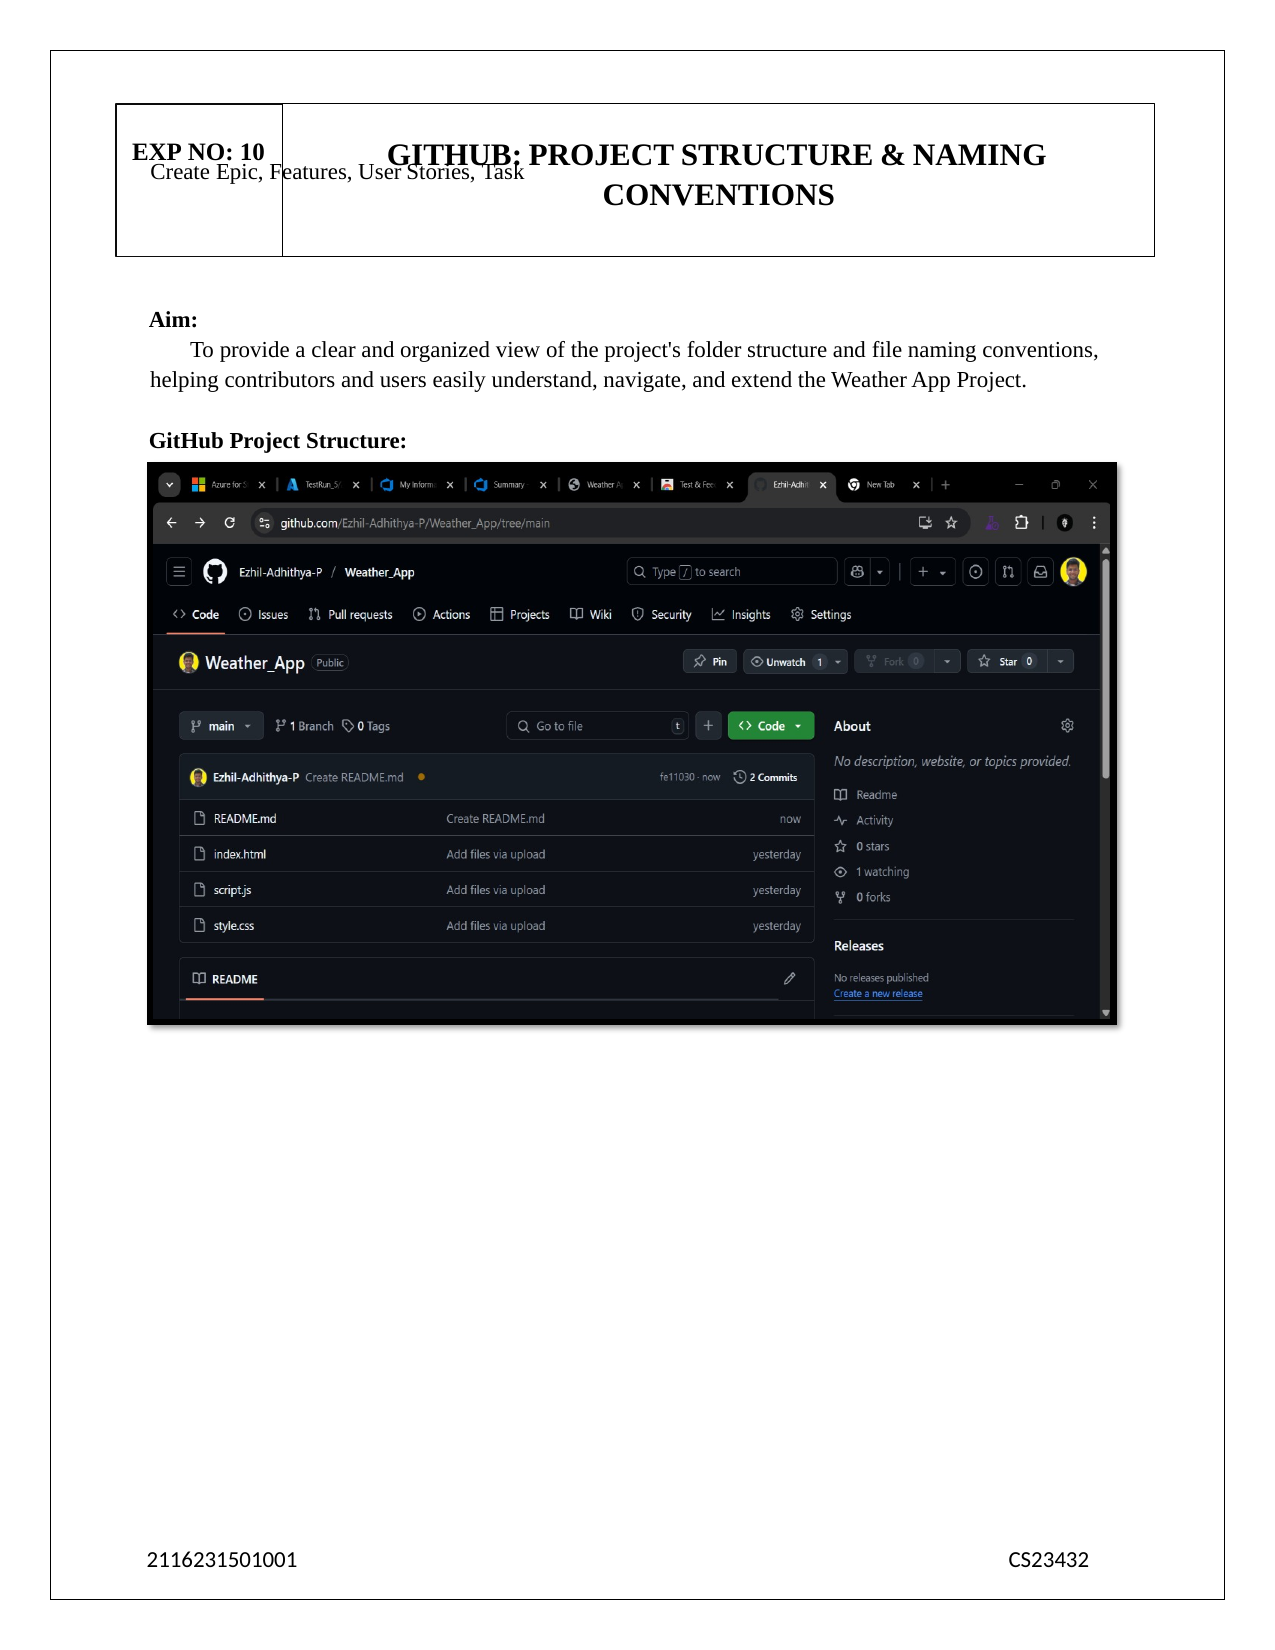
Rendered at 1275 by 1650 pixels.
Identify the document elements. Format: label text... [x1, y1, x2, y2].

text GitHub Project Structure: [148, 427, 1060, 454]
text Aim: [148, 306, 1060, 332]
picture [142, 457, 1129, 1037]
picture [117, 104, 1154, 256]
text To provide a clear and organized view of the project's folder structure and file naming conventions, helping contributors and users easily understand, navigate, and extend the Weather App Project. [150, 336, 1104, 392]
